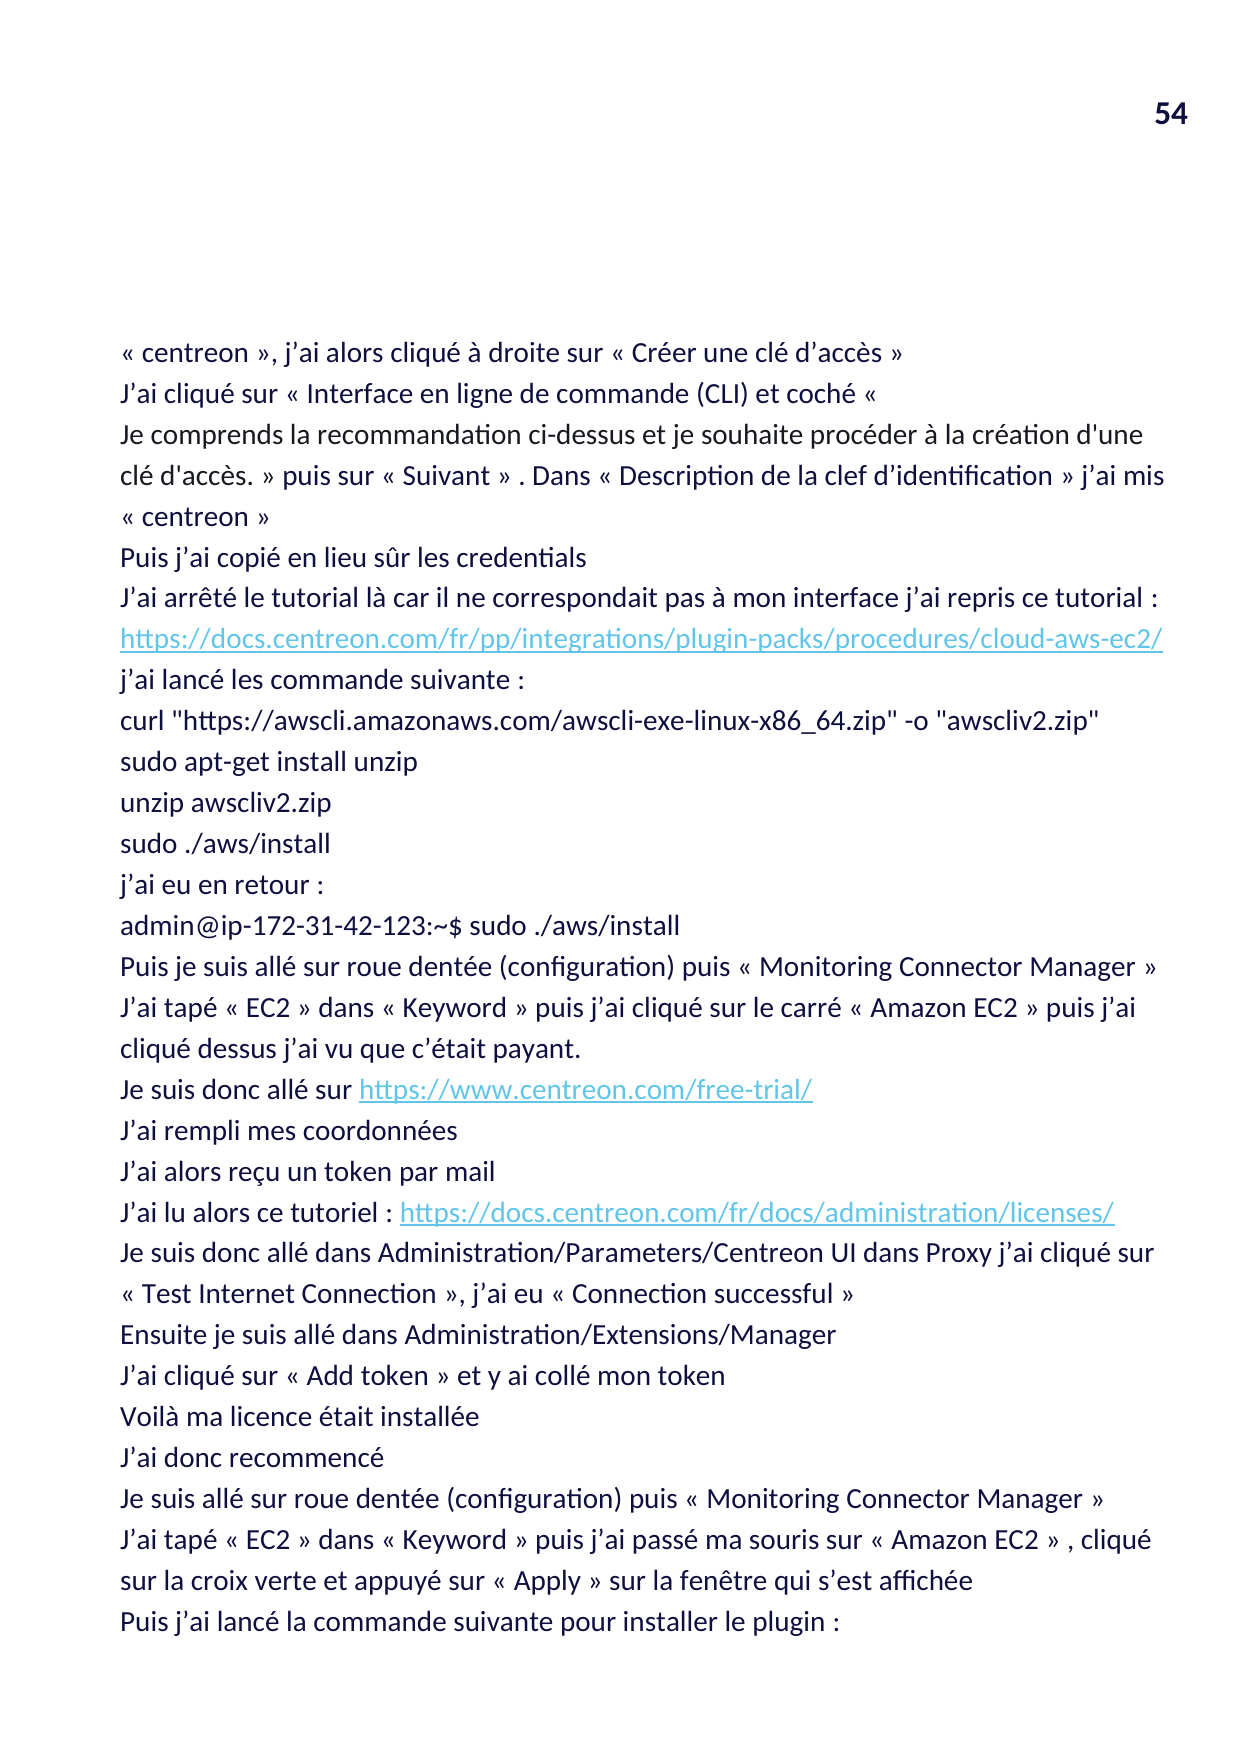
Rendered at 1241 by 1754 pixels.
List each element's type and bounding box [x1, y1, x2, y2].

table_cell [120, 334, 1168, 1644]
